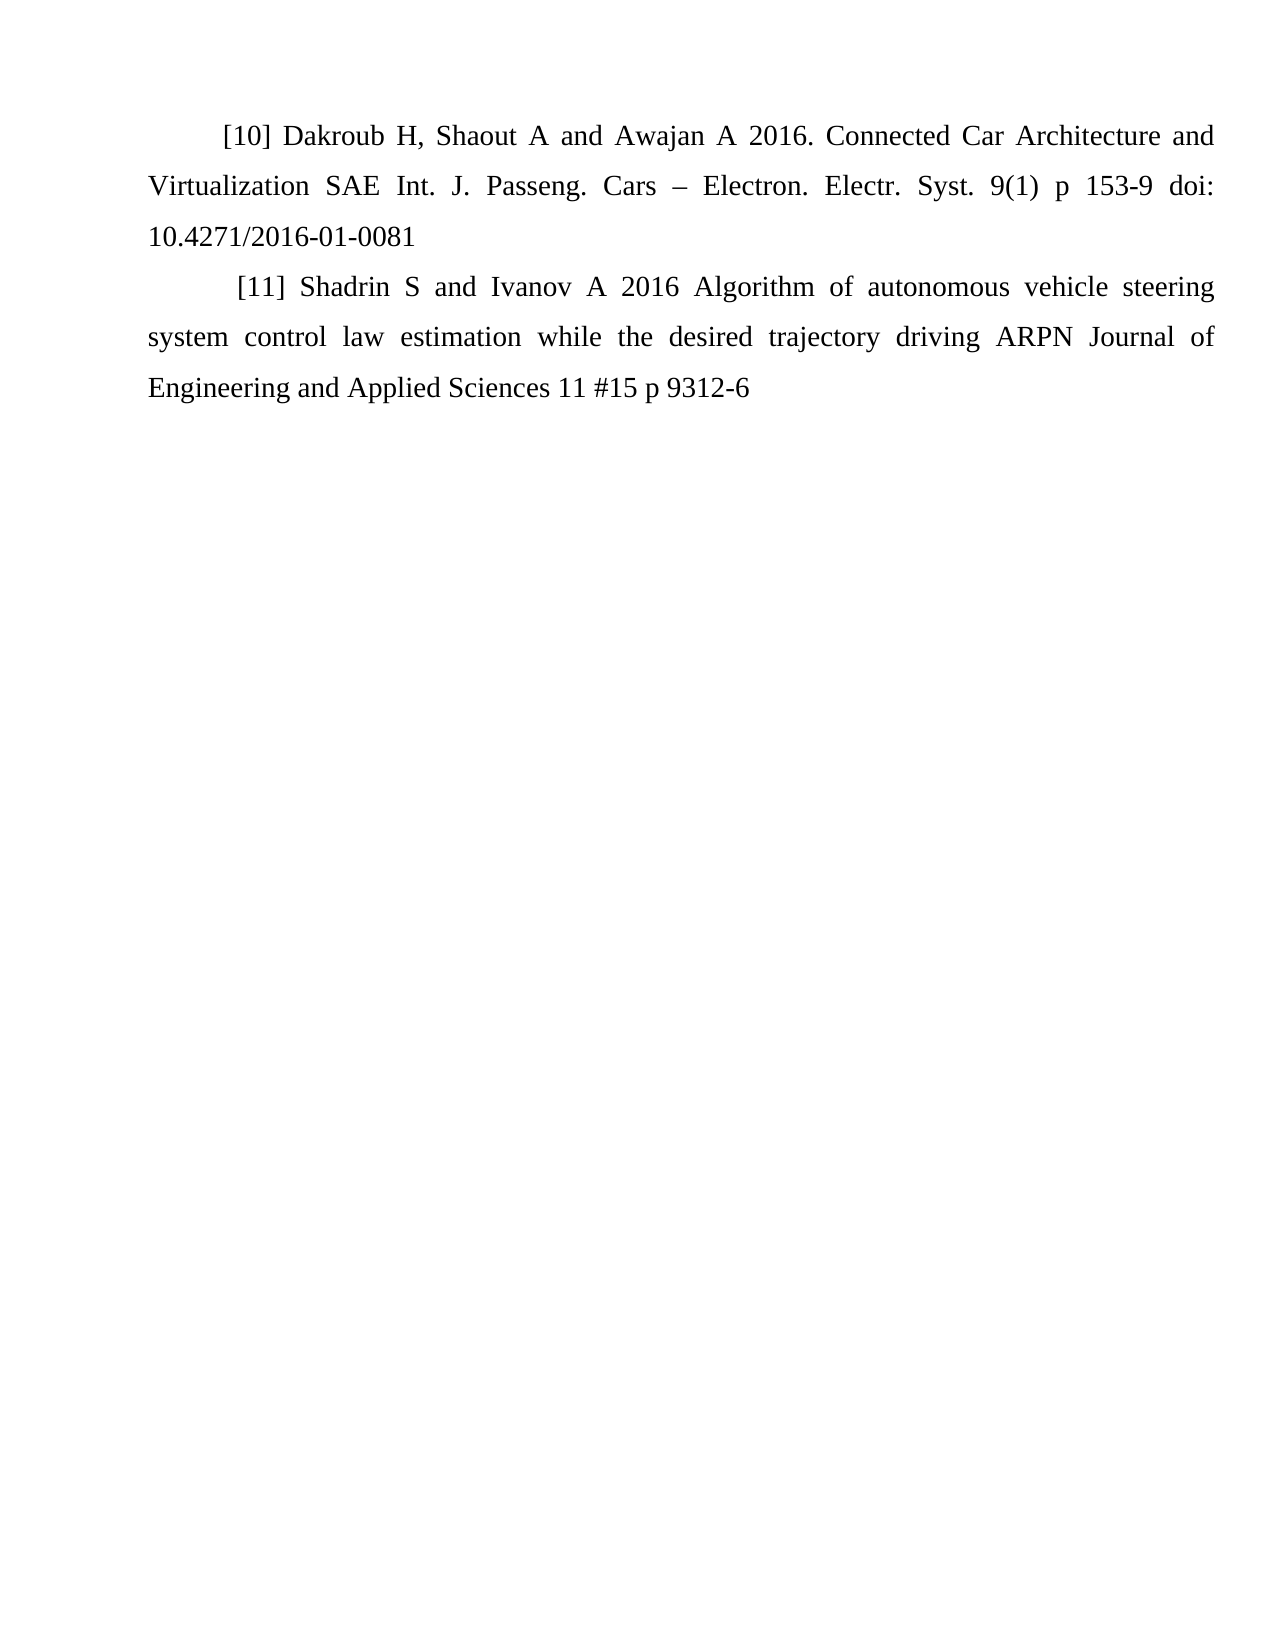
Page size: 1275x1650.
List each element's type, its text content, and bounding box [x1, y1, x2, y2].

text [11] Shadrin S and Ivanov A 2016 Algorithm of autonomous vehicle steering system control law estimation while the desired trajectory driving ARPN Journal of Engineering and Applied Sciences 11 #15 p 9312-6 [148, 269, 1216, 403]
text [10] Dakroub H, Shaout A and Awajan A 2016. Connected Car Architecture and Virtualization SAE Int. J. Passeng. Cars – Electron. Electr. Syst. 9(1) p 153-9 doi: 10.4271/2016-01-0081 [148, 118, 1216, 252]
